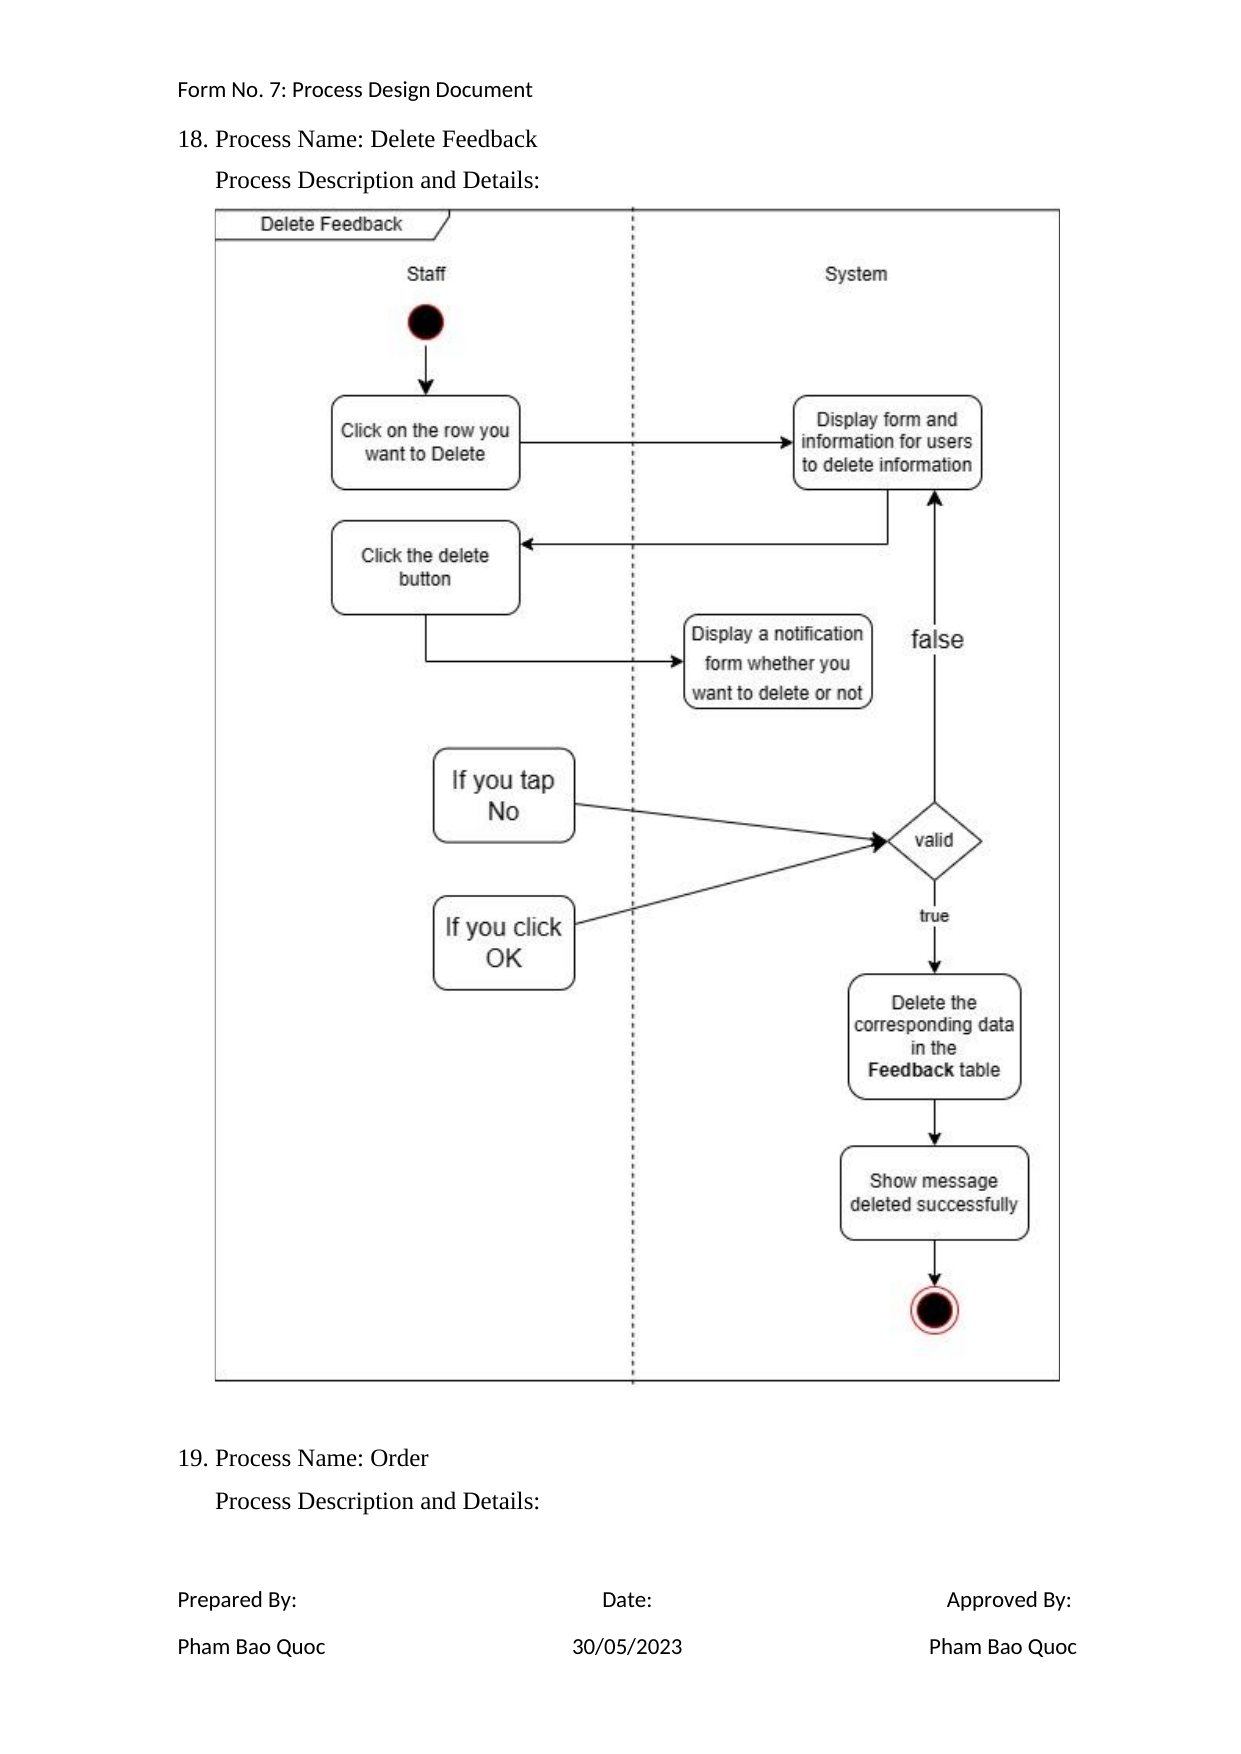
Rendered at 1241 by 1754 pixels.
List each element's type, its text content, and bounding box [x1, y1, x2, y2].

text Process Description and Details: [215, 1486, 1122, 1515]
list Process Name: Order [177, 1443, 1122, 1472]
text Process Description and Details: [215, 165, 1122, 194]
picture [214, 206, 1060, 1388]
list Process Name: Delete Feedback [177, 124, 1122, 153]
